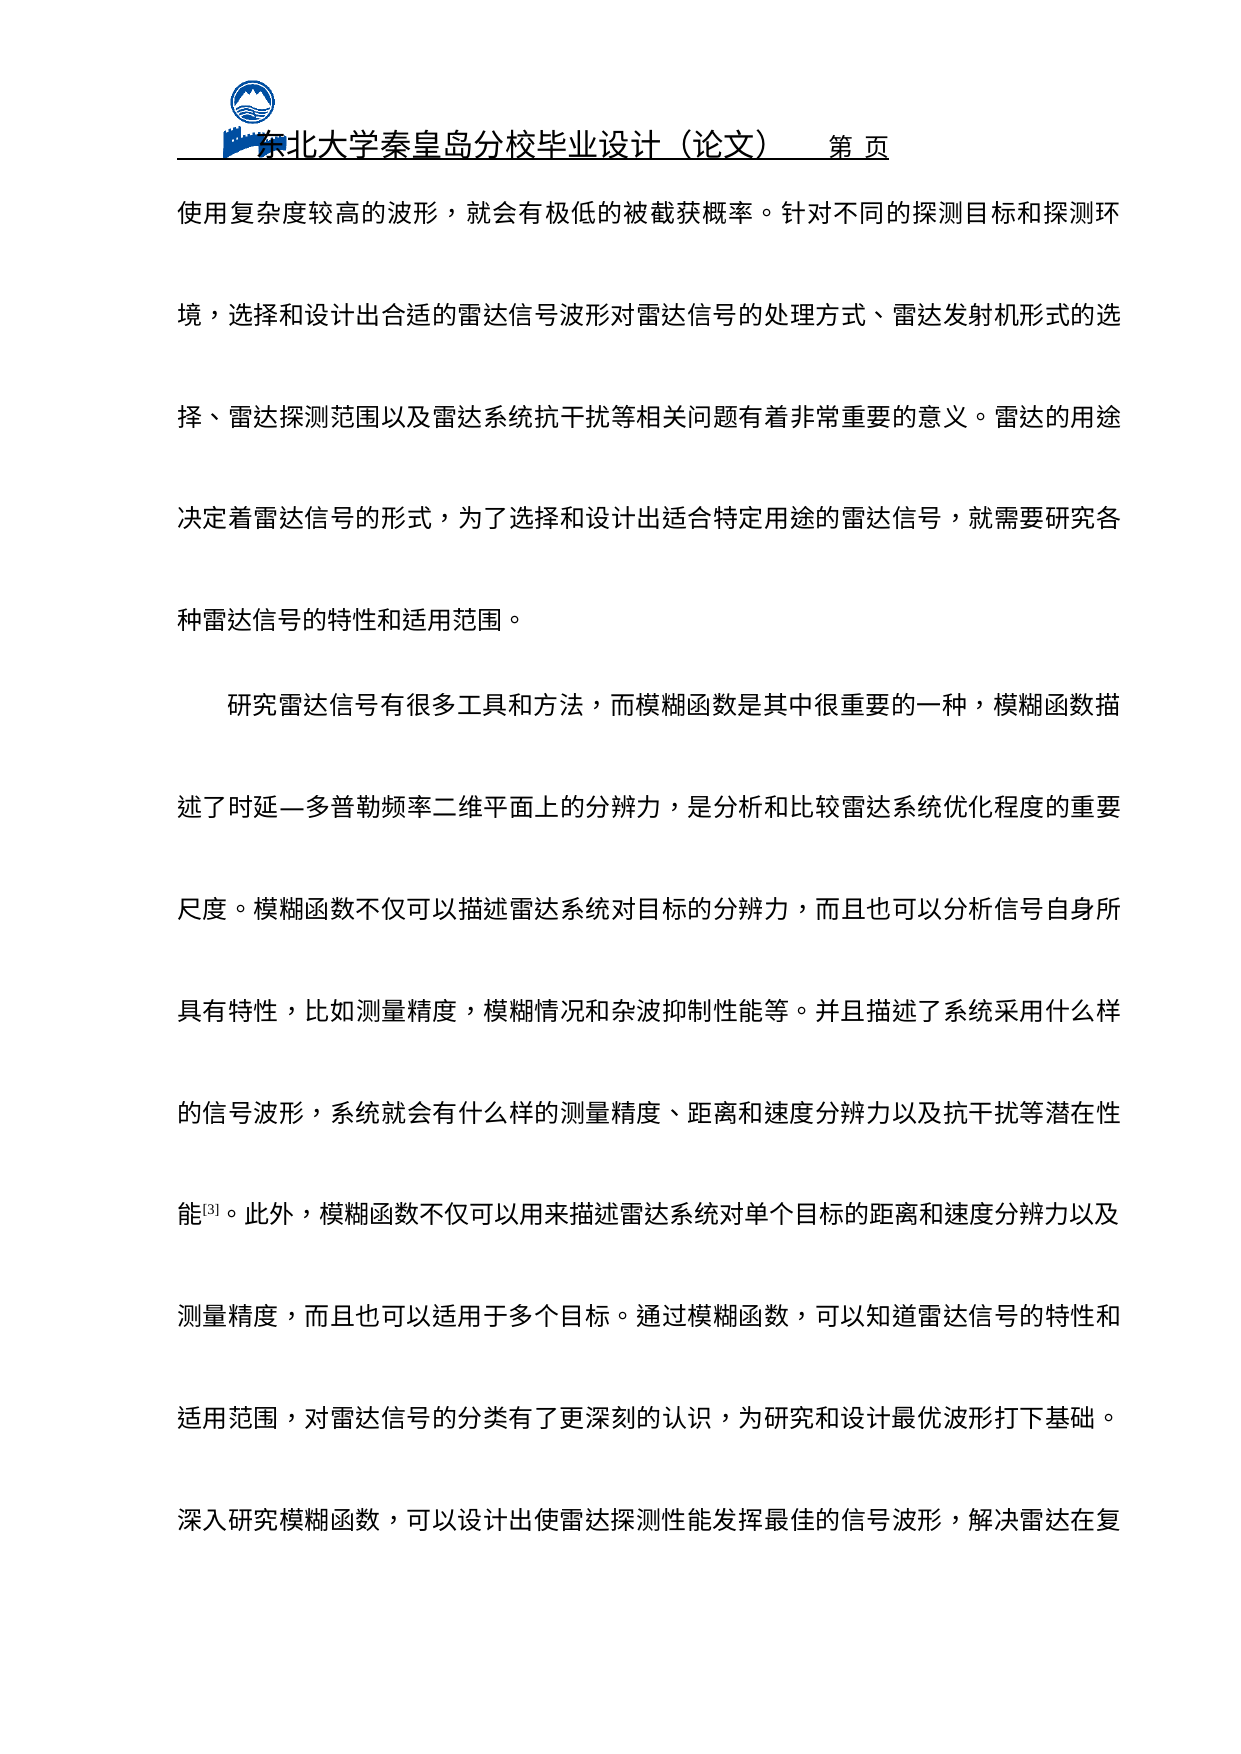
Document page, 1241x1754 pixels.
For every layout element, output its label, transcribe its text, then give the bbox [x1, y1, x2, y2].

picture [214, 79, 292, 158]
